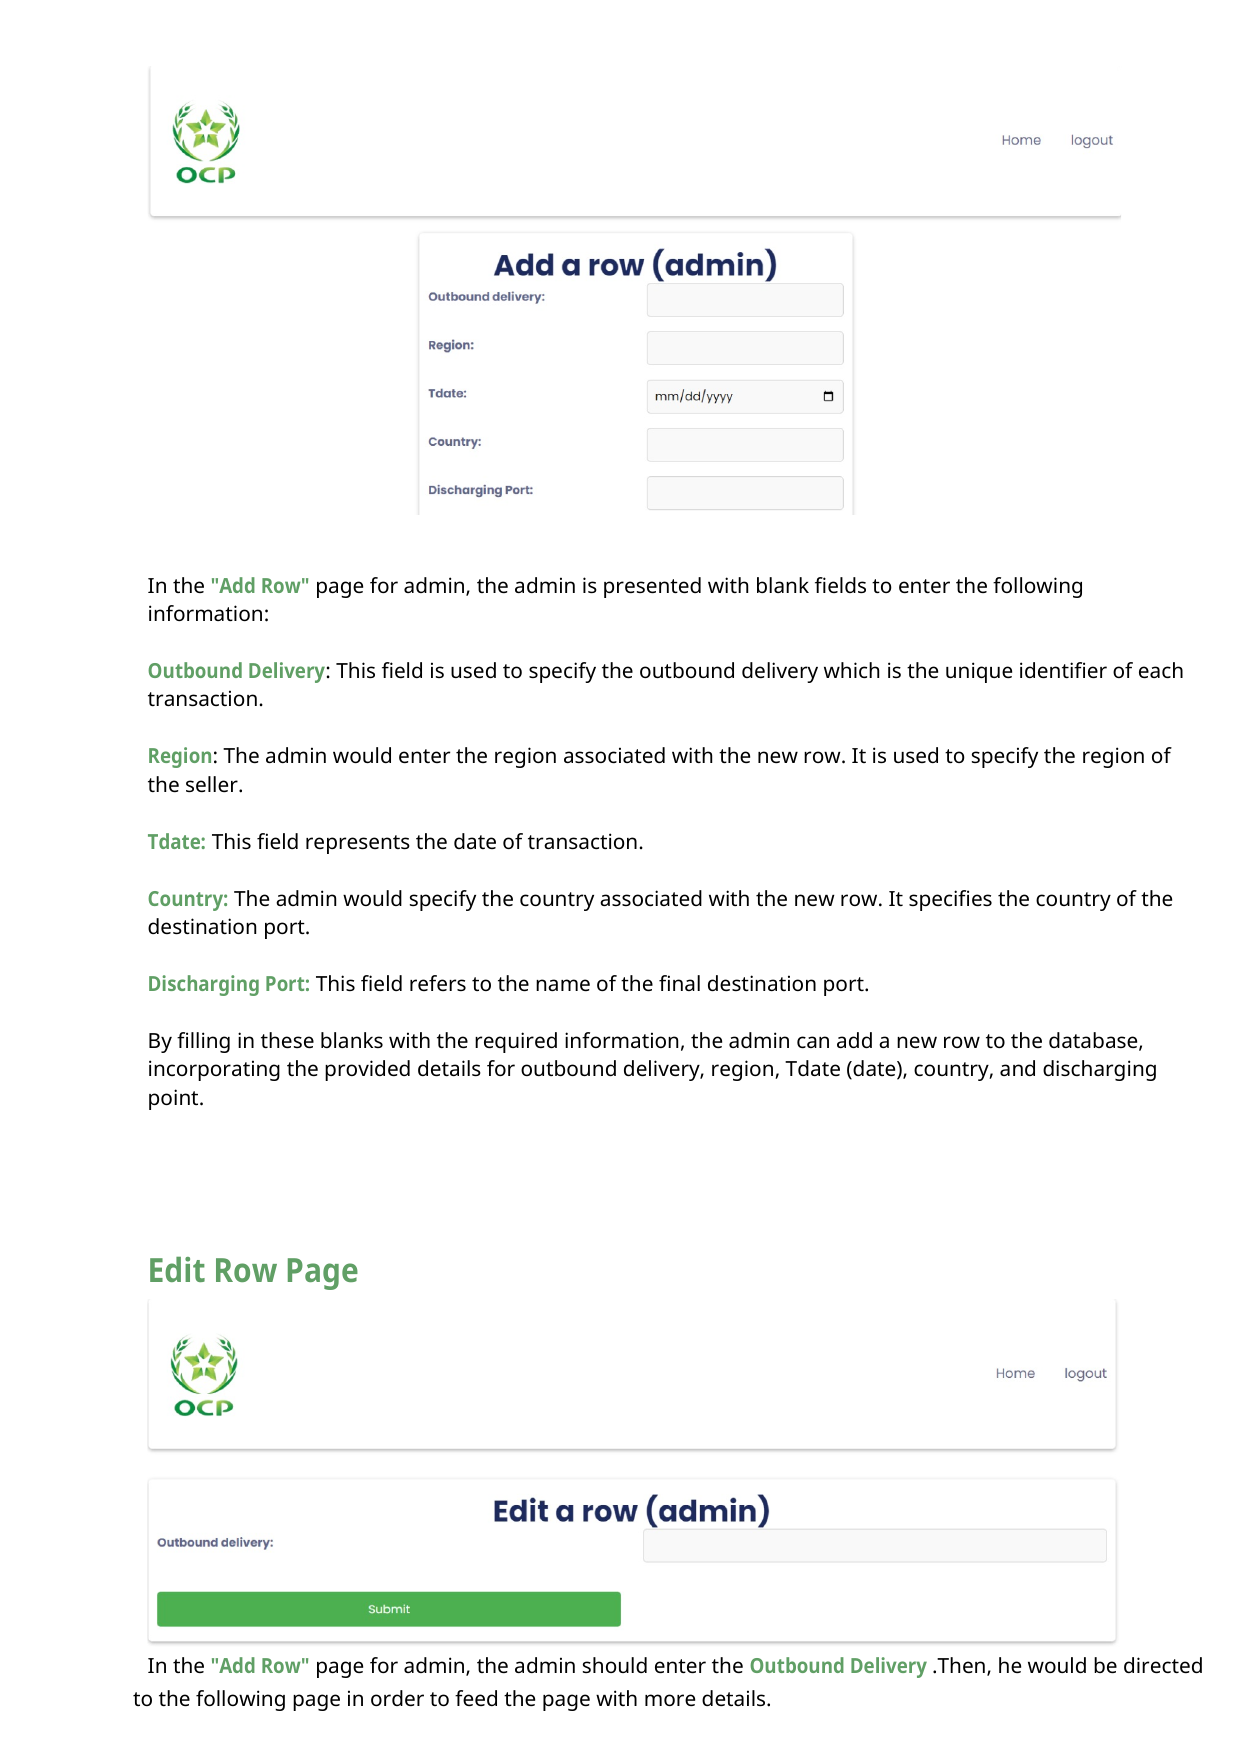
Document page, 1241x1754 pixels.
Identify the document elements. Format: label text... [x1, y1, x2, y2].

text In the "Add Row" page for admin, the admin should enter the Outbound Delivery .Then, he would be directed to the following page in order to feed the page with more details. [133, 1651, 1207, 1712]
text Outbound Delivery: This field is used to specify the outbound delivery which is the unique identifier of each transaction. [147, 656, 1207, 713]
text By filling in these blanks with the required information, the admin can add a new row to the database, incorporating the provided details for outbound delivery, region, Tdate (date), country, and discharging point. [147, 1026, 1207, 1111]
text Tdate: This field represents the date of transaction. [147, 827, 1207, 855]
text Region: The admin would enter the region associated with the new row. It is used to specify the region of the seller. [147, 741, 1207, 798]
text Country: The admin would specify the country associated with the new row. It specifies the country of the destination port. [147, 884, 1207, 941]
picture [147, 1299, 1120, 1647]
picture [147, 66, 1122, 515]
text Edit Row Page [133, 1246, 1207, 1292]
text Discharging Port: This field refers to the name of the final destination port. [147, 969, 1207, 997]
text In the "Add Row" page for admin, the admin is presented with blank fields to enter the following information: [147, 571, 1207, 628]
